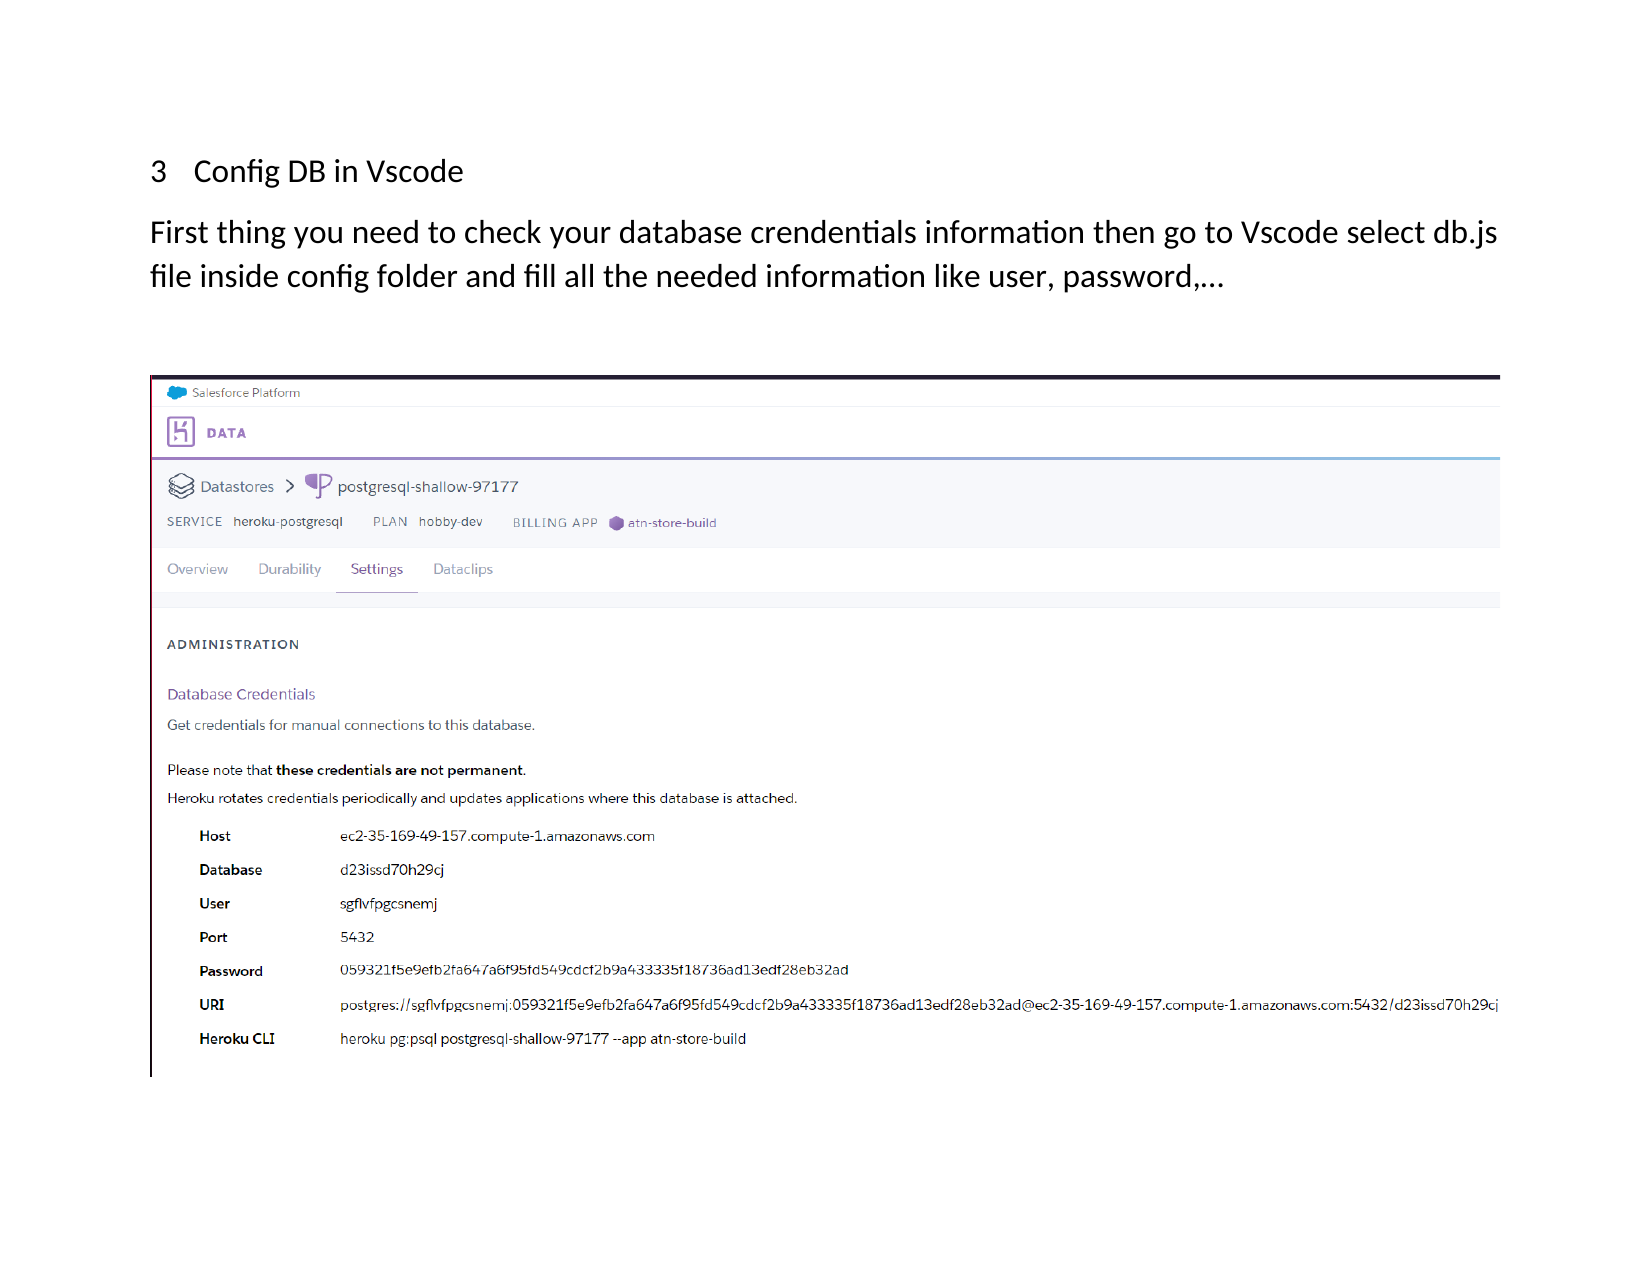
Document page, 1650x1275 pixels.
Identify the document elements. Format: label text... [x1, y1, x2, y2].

text First thing you need to check your database crendentials information then go to Vscode select db.js file inside config folder and fill all the needed information like user, password,… [150, 211, 1500, 295]
picture [150, 375, 1500, 1077]
list Config DB in Vscode [150, 150, 1500, 191]
